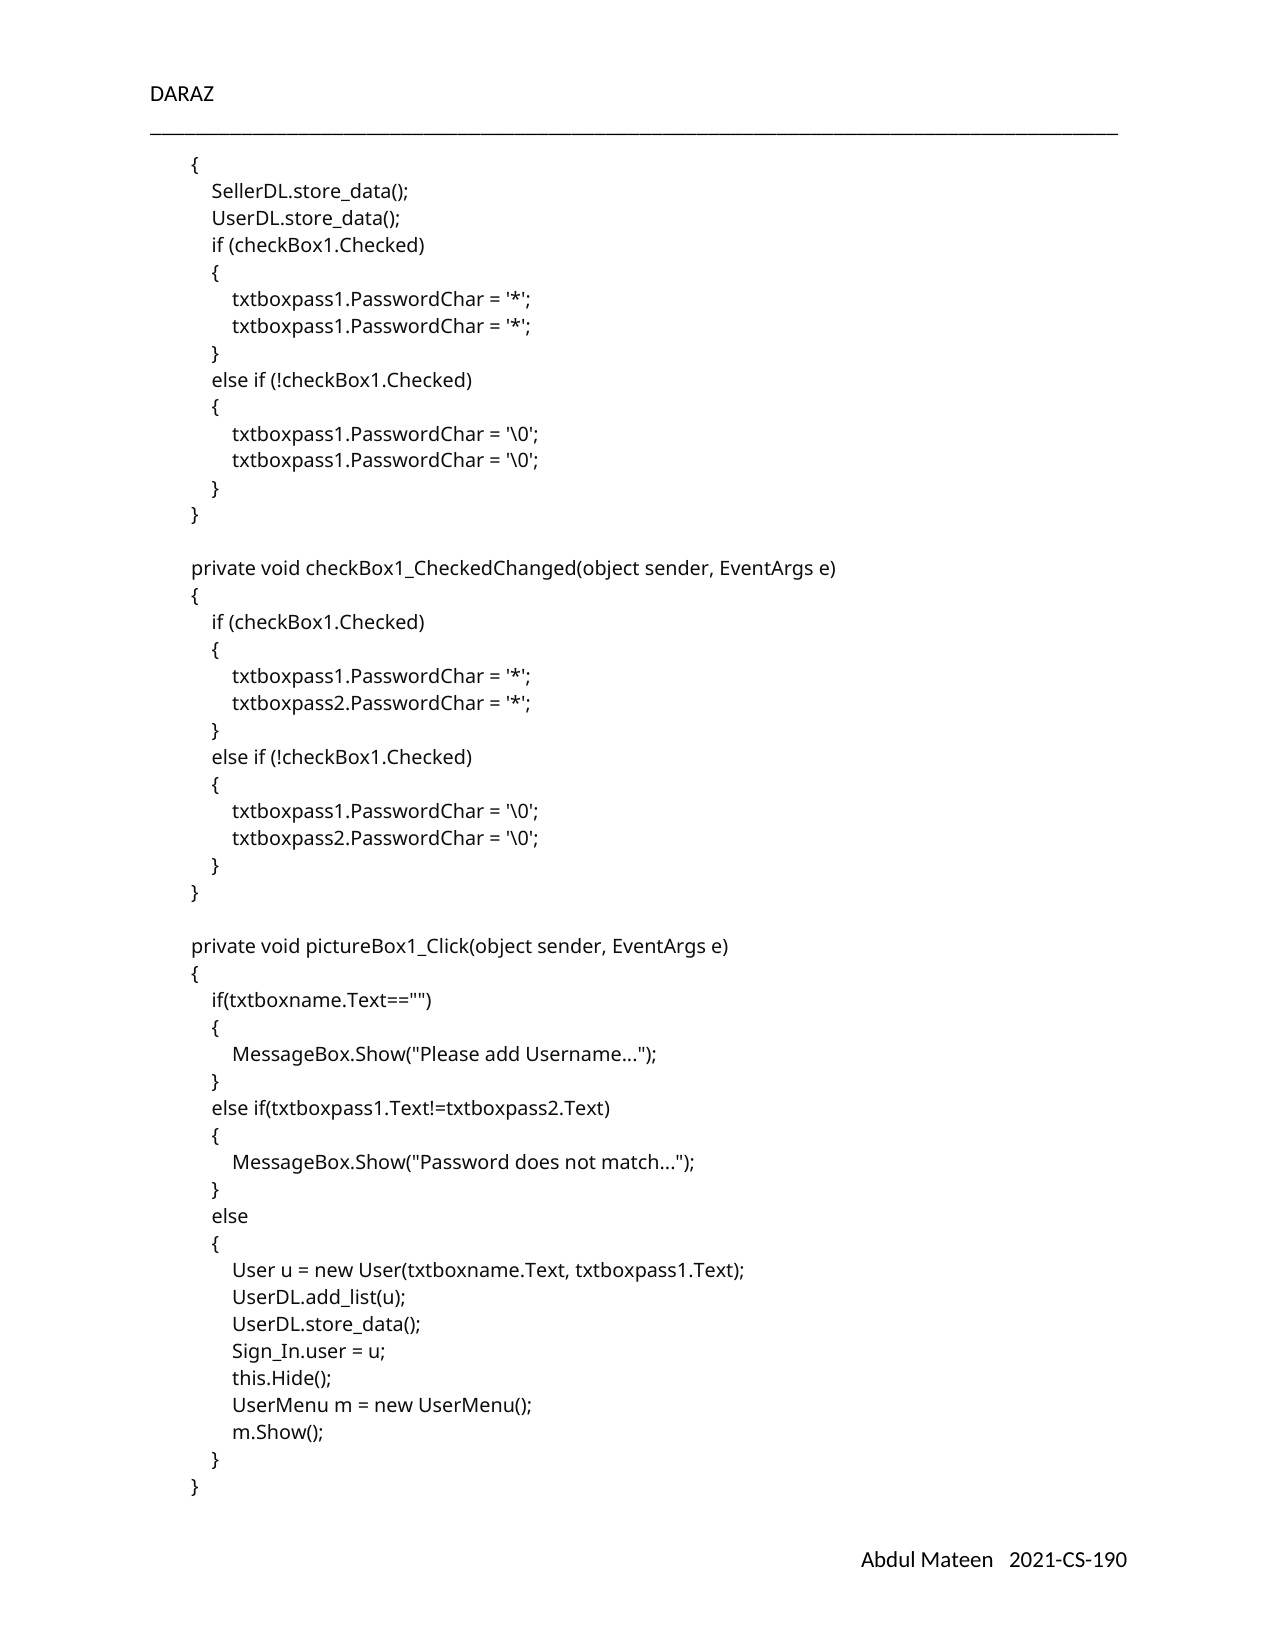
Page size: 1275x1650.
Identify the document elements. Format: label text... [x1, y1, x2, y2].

text UserDL.store_data(); [150, 204, 1132, 231]
text { [150, 959, 1132, 986]
text txtboxpass2.PasswordChar = '\0'; [150, 824, 1132, 851]
text } [150, 1445, 1132, 1472]
text Sign_In.user = u; [150, 1337, 1132, 1364]
text if (checkBox1.Checked) [150, 231, 1132, 258]
text txtboxpass1.PasswordChar = '\0'; [150, 420, 1132, 447]
text { [150, 393, 1132, 420]
text SellerDL.store_data(); [150, 177, 1132, 204]
text UserMenu m = new UserMenu(); [150, 1391, 1132, 1418]
text else if (!checkBox1.Checked) [150, 366, 1132, 393]
text { [150, 582, 1132, 609]
text User u = new User(txtboxname.Text, txtboxpass1.Text); [150, 1256, 1132, 1283]
text txtboxpass1.PasswordChar = '*'; [150, 285, 1132, 312]
text } [150, 851, 1132, 878]
text } [150, 501, 1132, 528]
text UserDL.add_list(u); [150, 1283, 1132, 1310]
text txtboxpass2.PasswordChar = '*'; [150, 689, 1132, 717]
text txtboxpass1.PasswordChar = '*'; [150, 312, 1132, 339]
text } [150, 717, 1132, 743]
text else if(txtboxpass1.Text!=txtboxpass2.Text) [150, 1094, 1132, 1121]
text } [150, 1067, 1132, 1094]
text } [150, 474, 1132, 501]
text { [150, 771, 1132, 797]
text if (checkBox1.Checked) [150, 609, 1132, 636]
text private void pictureBox1_Click(object sender, EventArgs e) [150, 932, 1132, 959]
text { [150, 1121, 1132, 1148]
text } [150, 878, 1132, 905]
text MessageBox.Show("Password does not match..."); [150, 1148, 1132, 1175]
text this.Hide(); [150, 1364, 1132, 1391]
text txtboxpass1.PasswordChar = '*'; [150, 663, 1132, 689]
text { [150, 636, 1132, 663]
text { [150, 258, 1132, 285]
text MessageBox.Show("Please add Username..."); [150, 1040, 1132, 1067]
text } [150, 1175, 1132, 1202]
text } [150, 339, 1132, 366]
text private void checkBox1_CheckedChanged(object sender, EventArgs e) [150, 555, 1132, 582]
text { [150, 150, 1132, 177]
text { [150, 1013, 1132, 1040]
text else if (!checkBox1.Checked) [150, 743, 1132, 771]
text UserDL.store_data(); [150, 1310, 1132, 1337]
text if(txtboxname.Text=="") [150, 986, 1132, 1013]
text { [150, 1229, 1132, 1256]
text txtboxpass1.PasswordChar = '\0'; [150, 447, 1132, 474]
text m.Show(); [150, 1418, 1132, 1445]
text txtboxpass1.PasswordChar = '\0'; [150, 797, 1132, 824]
text else [150, 1202, 1132, 1229]
text } [150, 1472, 1132, 1499]
